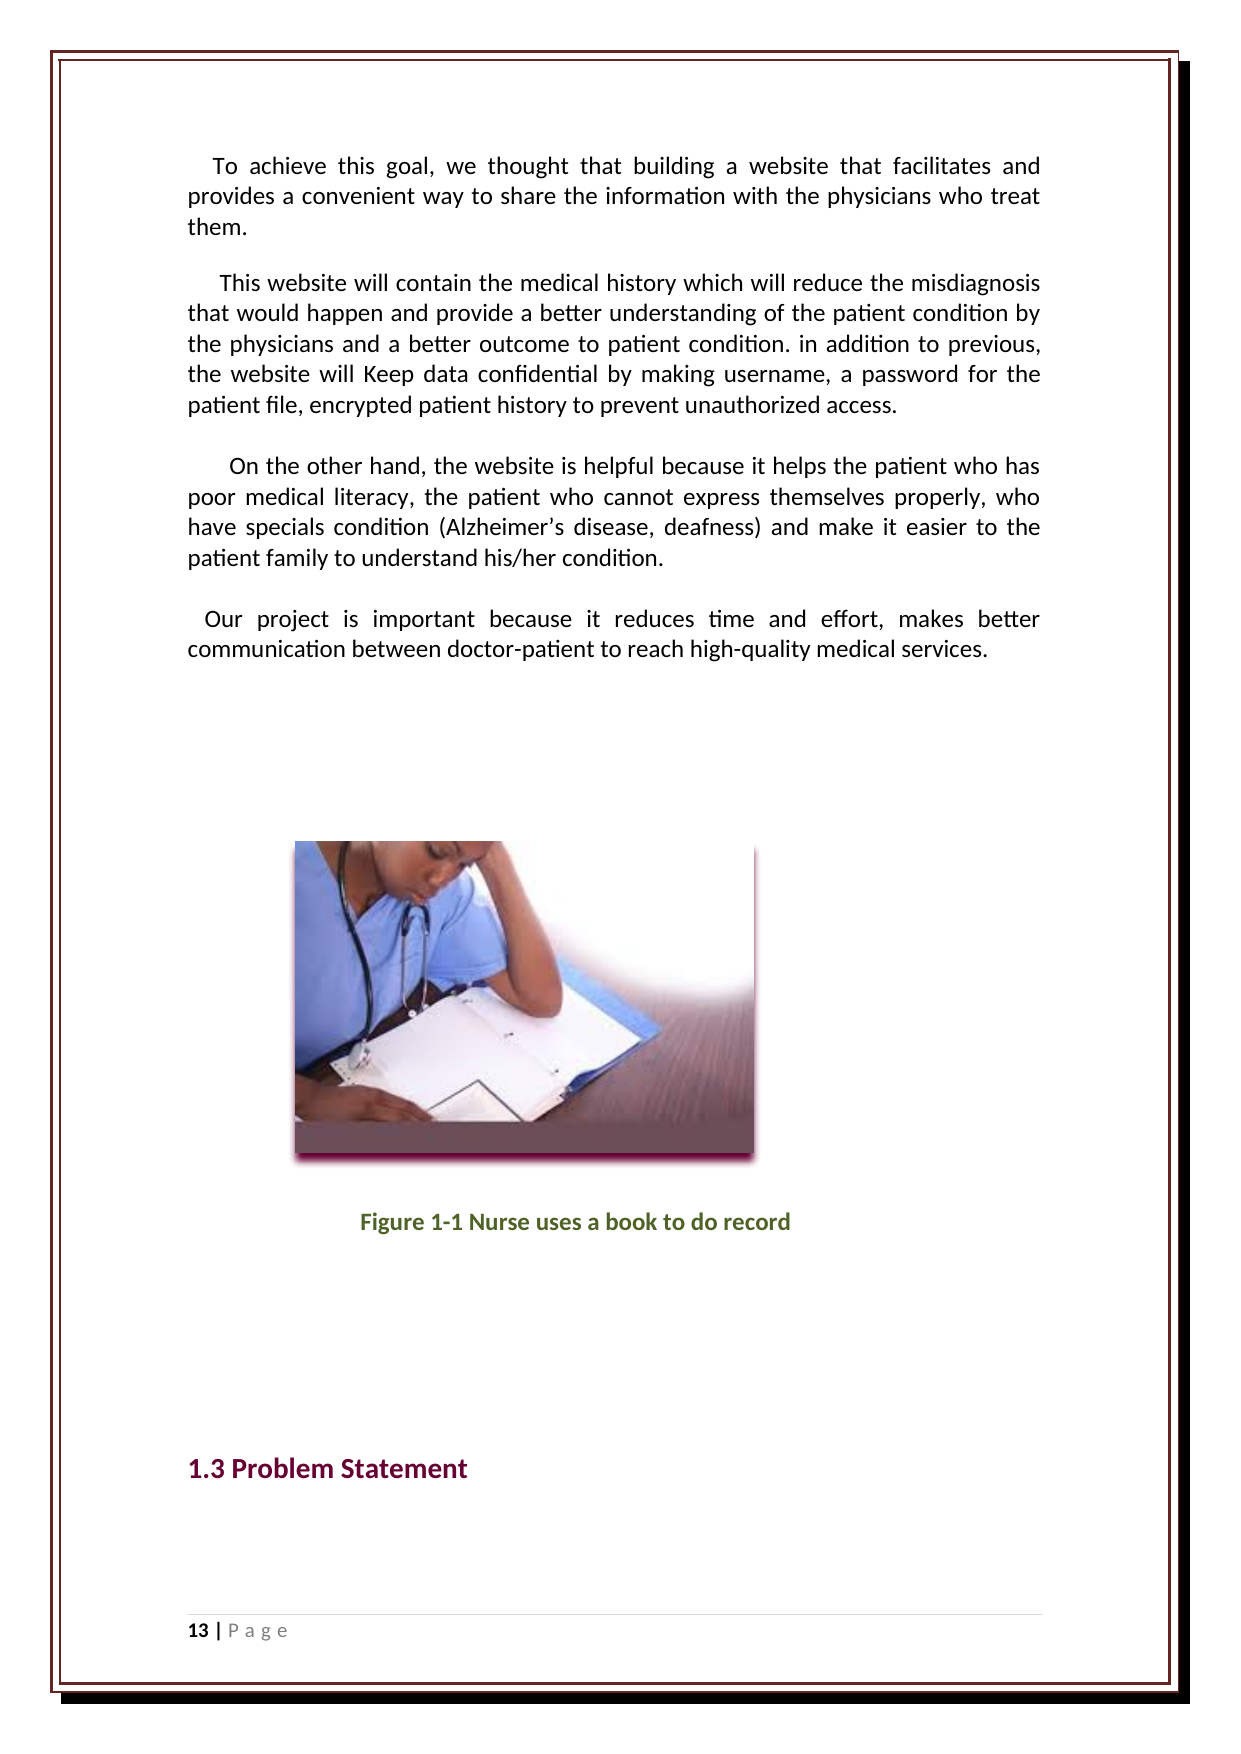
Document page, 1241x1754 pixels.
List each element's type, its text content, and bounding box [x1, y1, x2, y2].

text 1.3 Problem Statement [187, 1450, 1042, 1486]
text This website will contain the medical history which will reduce the misdiagnosis that would happen and provide a better understanding of the patient condition by the physicians and a better outcome to patient condition. in addition to previous, the website will Keep data confidential by making username, a password for the patient file, encrypted patient history to prevent unauthorized access. [187, 267, 1042, 419]
text Figure 1-1 Nurse uses a book to do record [187, 1206, 1042, 1236]
text To achieve this goal, we thought that building a website that facilitates and provides a convenient way to share the information with the physicians who treat them. [187, 150, 1042, 242]
text On the other hand, the website is helpful because it helps the patient who has poor medical literacy, the patient who cannot express themselves properly, who have specials condition (Alzheimer’s disease, deafness) and make it easier to the patient family to understand his/her condition. [187, 450, 1042, 572]
text Our project is important because it reduces time and effort, makes better communication between doctor-patient to reach high-quality medical services. [187, 603, 1042, 664]
picture [295, 841, 754, 1153]
